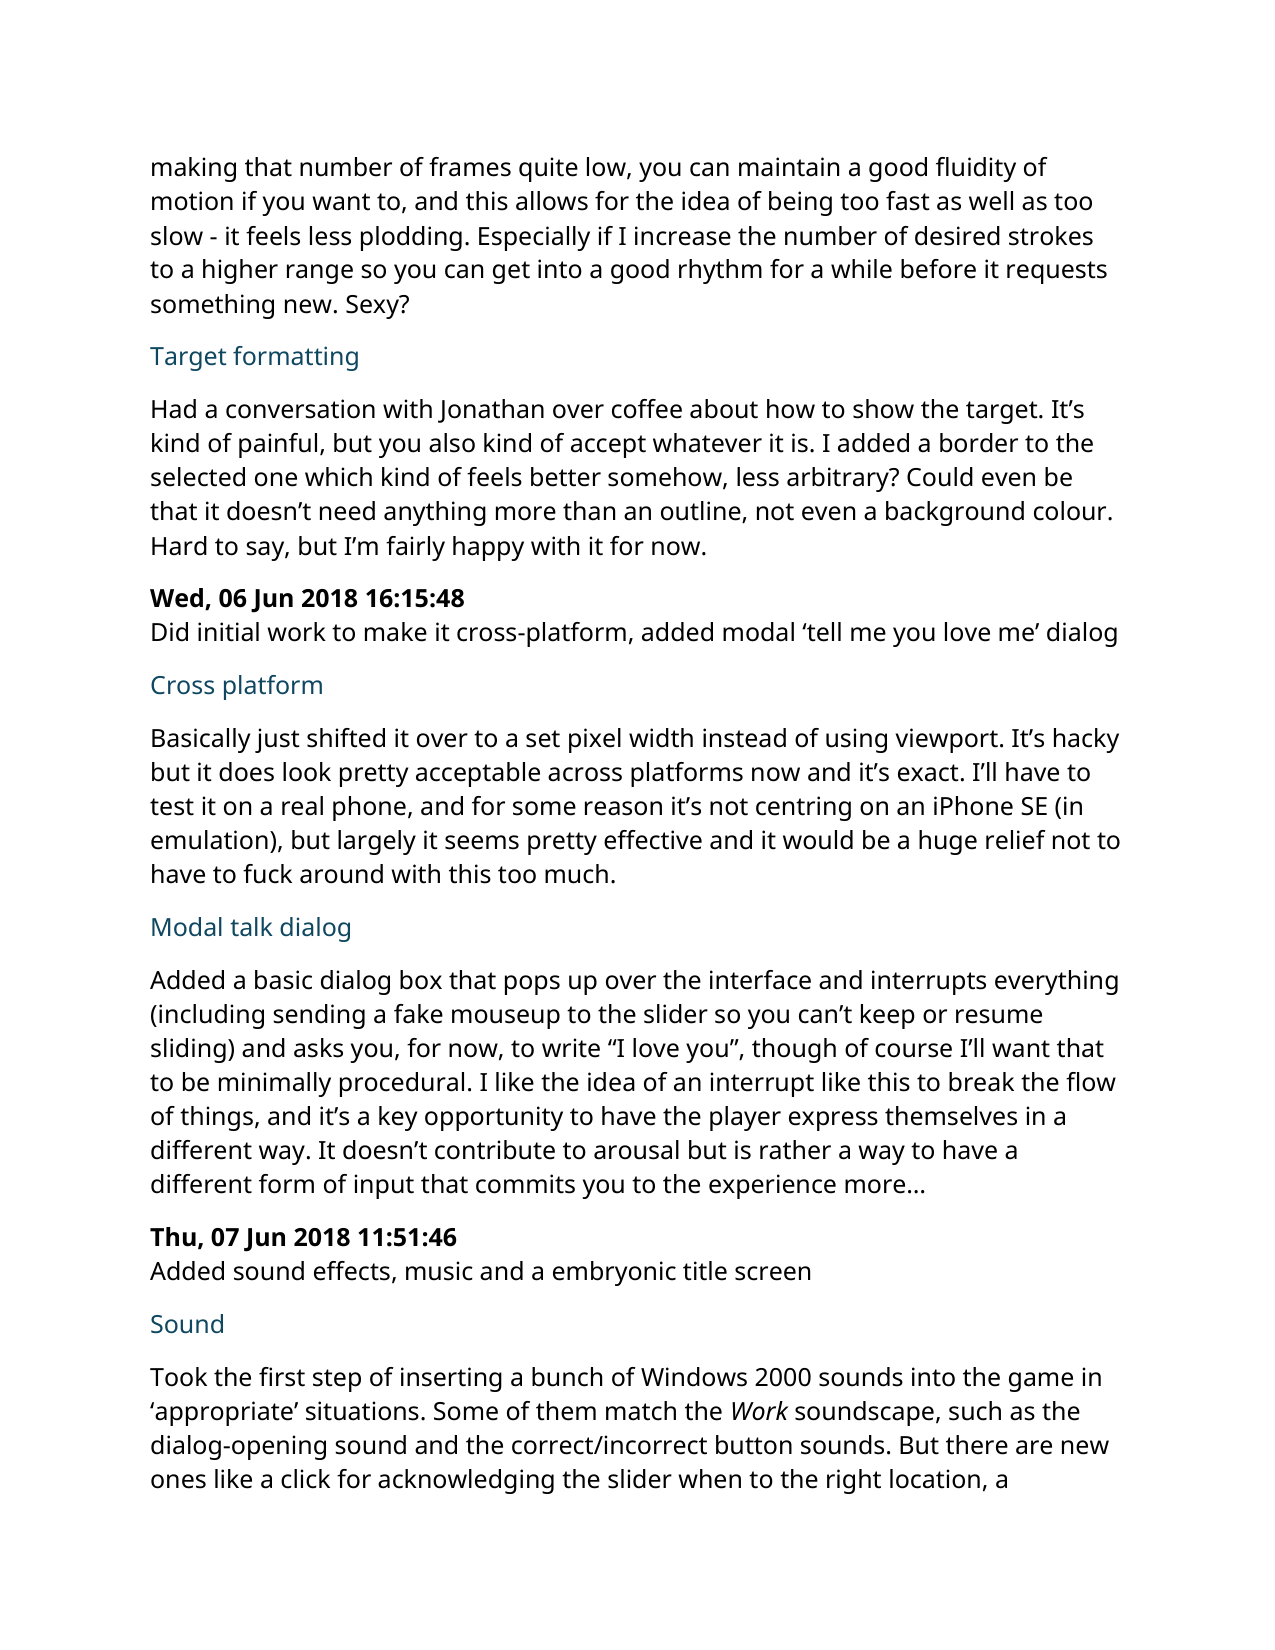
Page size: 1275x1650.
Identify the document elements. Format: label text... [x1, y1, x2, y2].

text Had a conversation with Jonathan over coffee about how to show the target. It’s kind of painful, but you also kind of accept whatever it is. I added a border to the selected one which kind of feels better somehow, less arbitrary? Could even be that it doesn’t need anything more than an outline, not even a background colour. Hard to say, but I’m fairly happy with it for now. [150, 392, 1125, 562]
subtitle Modal talk dialog [150, 910, 1125, 944]
text Thu, 07 Jun 2018 11:51:46 Added sound effects, music and a embryonic title screen [150, 1220, 1125, 1288]
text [150, 150, 1125, 320]
text Wed, 06 Jun 2018 16:15:48 Did initial work to make it cross-platform, added modal ‘tell me you love me’ dialog [150, 581, 1125, 649]
text Added a basic dialog box that pops up over the interface and interrupts everything (including sending a fake mouseup to the slider so you can’t keep or resume sliding) and asks you, for now, to write “I love you”, though of course I’ll want that to be minimally procedural. I like the idea of an interrupt like this to break the flow of things, and it’s a key opportunity to have the player express themselves in a different way. It doesn’t contribute to arousal but is rather a way to have a different form of input that commits you to the experience more… [150, 962, 1125, 1201]
subtitle Cross platform [150, 668, 1125, 702]
subtitle Target formatting [150, 339, 1125, 373]
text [150, 1359, 1125, 1496]
text Basically just shifted it over to a set pixel width instead of using viewport. It’s hacky but it does look pretty acceptable across platforms now and it’s exact. I’ll have to test it on a real phone, and for some reason it’s not centring on an iPhone SE (in emulation), but largely it seems pretty effective and it would be a huge relief not to have to fuck around with this too much. [150, 721, 1125, 891]
subtitle Sound [150, 1307, 1125, 1341]
